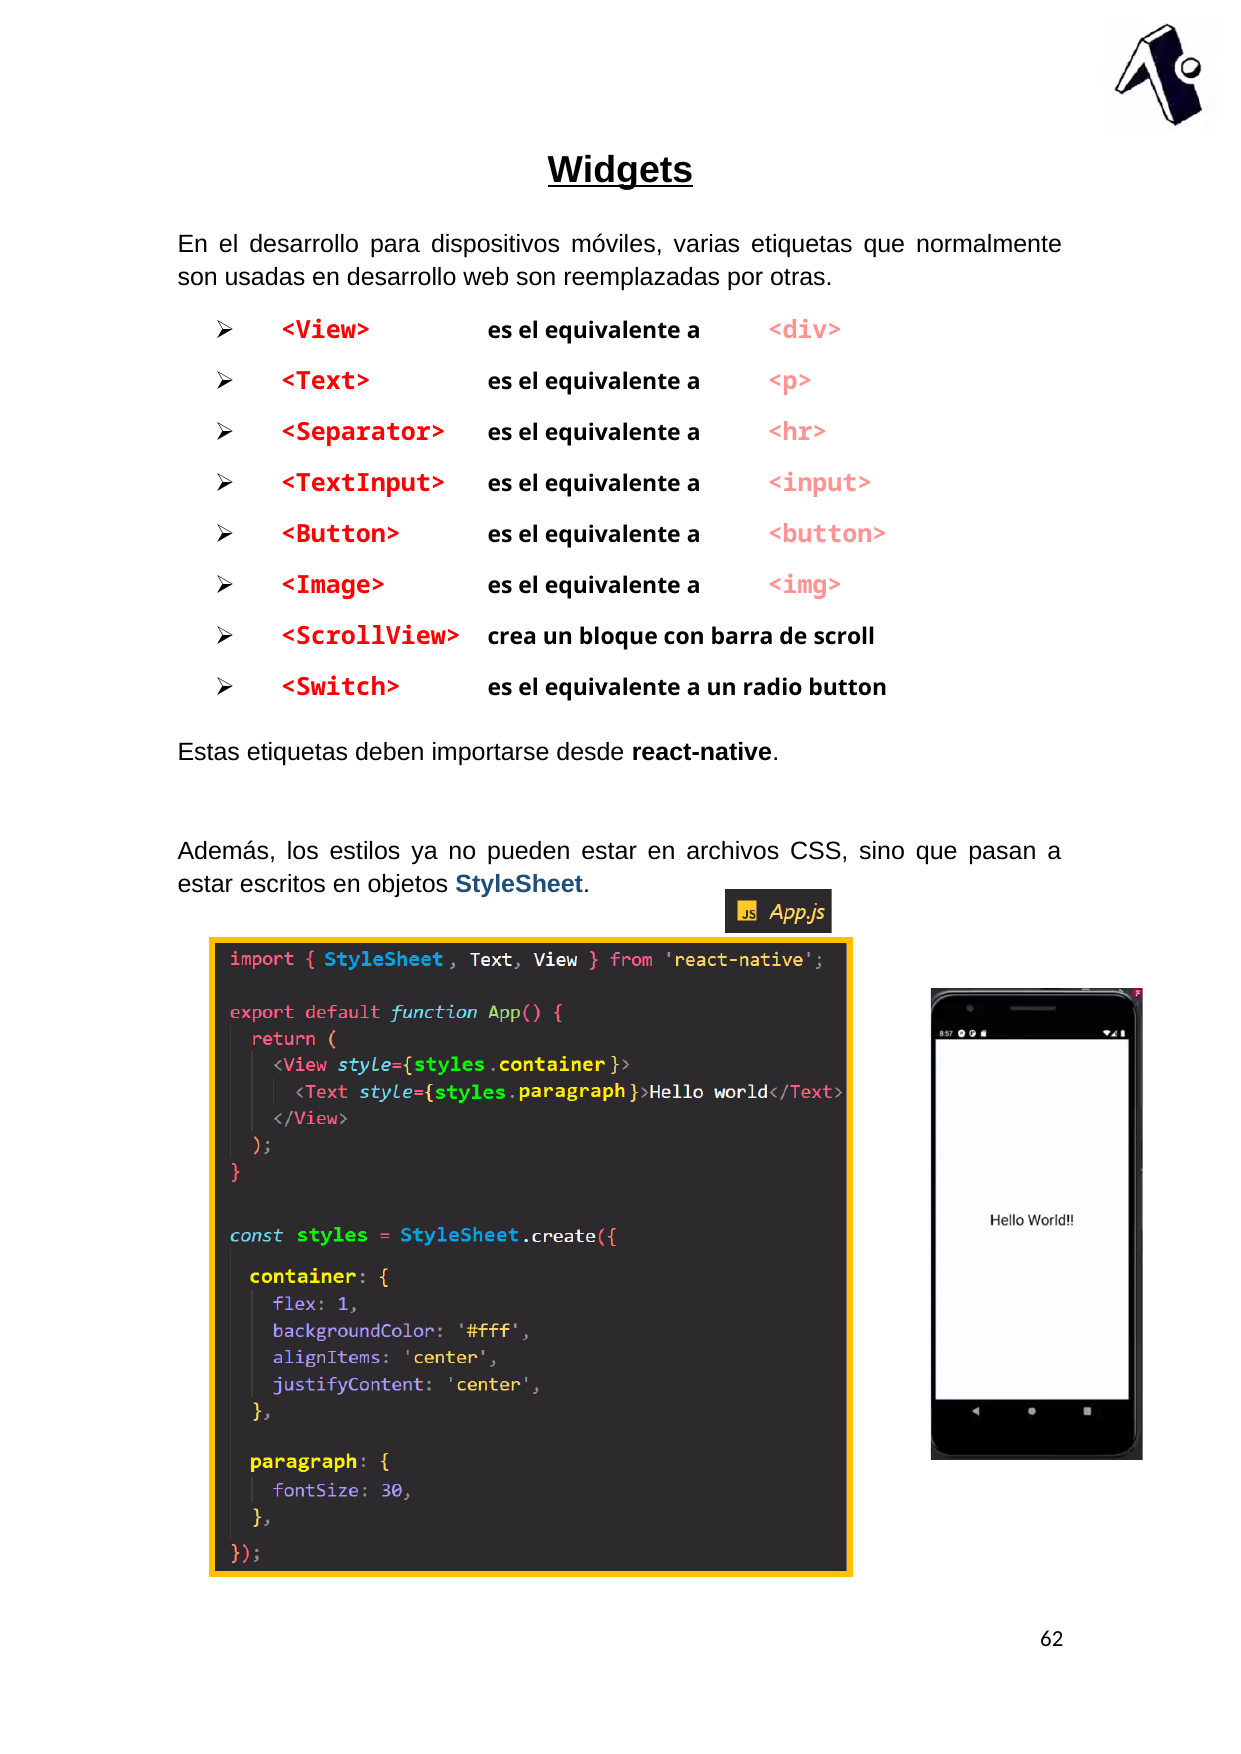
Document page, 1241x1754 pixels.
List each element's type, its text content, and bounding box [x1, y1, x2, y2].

text Además, los estilos ya no pueden estar en archivos CSS, sino que pasan a estar escritos en objetos StyleSheet. [177, 836, 1063, 898]
picture [215, 943, 847, 1571]
picture [1101, 14, 1218, 132]
list <Image> es el equivalente a <img> [215, 567, 1063, 601]
list <Switch> es el equivalente a un radio button [215, 669, 1063, 703]
list <View> es el equivalente a <div> [215, 312, 1063, 346]
text Widgets [177, 148, 1063, 191]
picture [725, 889, 832, 933]
list <Separator> es el equivalente a <hr> [215, 414, 1063, 448]
list <TextInput> es el equivalente a <input> [215, 465, 1063, 499]
list <Button> es el equivalente a <button> [215, 516, 1063, 550]
text En el desarrollo para dispositivos móviles, varias etiquetas que normalmente son usadas en desarrollo web son reemplazadas por otras. [177, 229, 1063, 291]
text Estas etiquetas deben importarse desde react-native. [177, 737, 1063, 765]
picture [930, 988, 1143, 1460]
list <ScrollView> crea un bloque con barra de scroll [215, 618, 1063, 652]
list <Text> es el equivalente a <p> [215, 363, 1063, 397]
